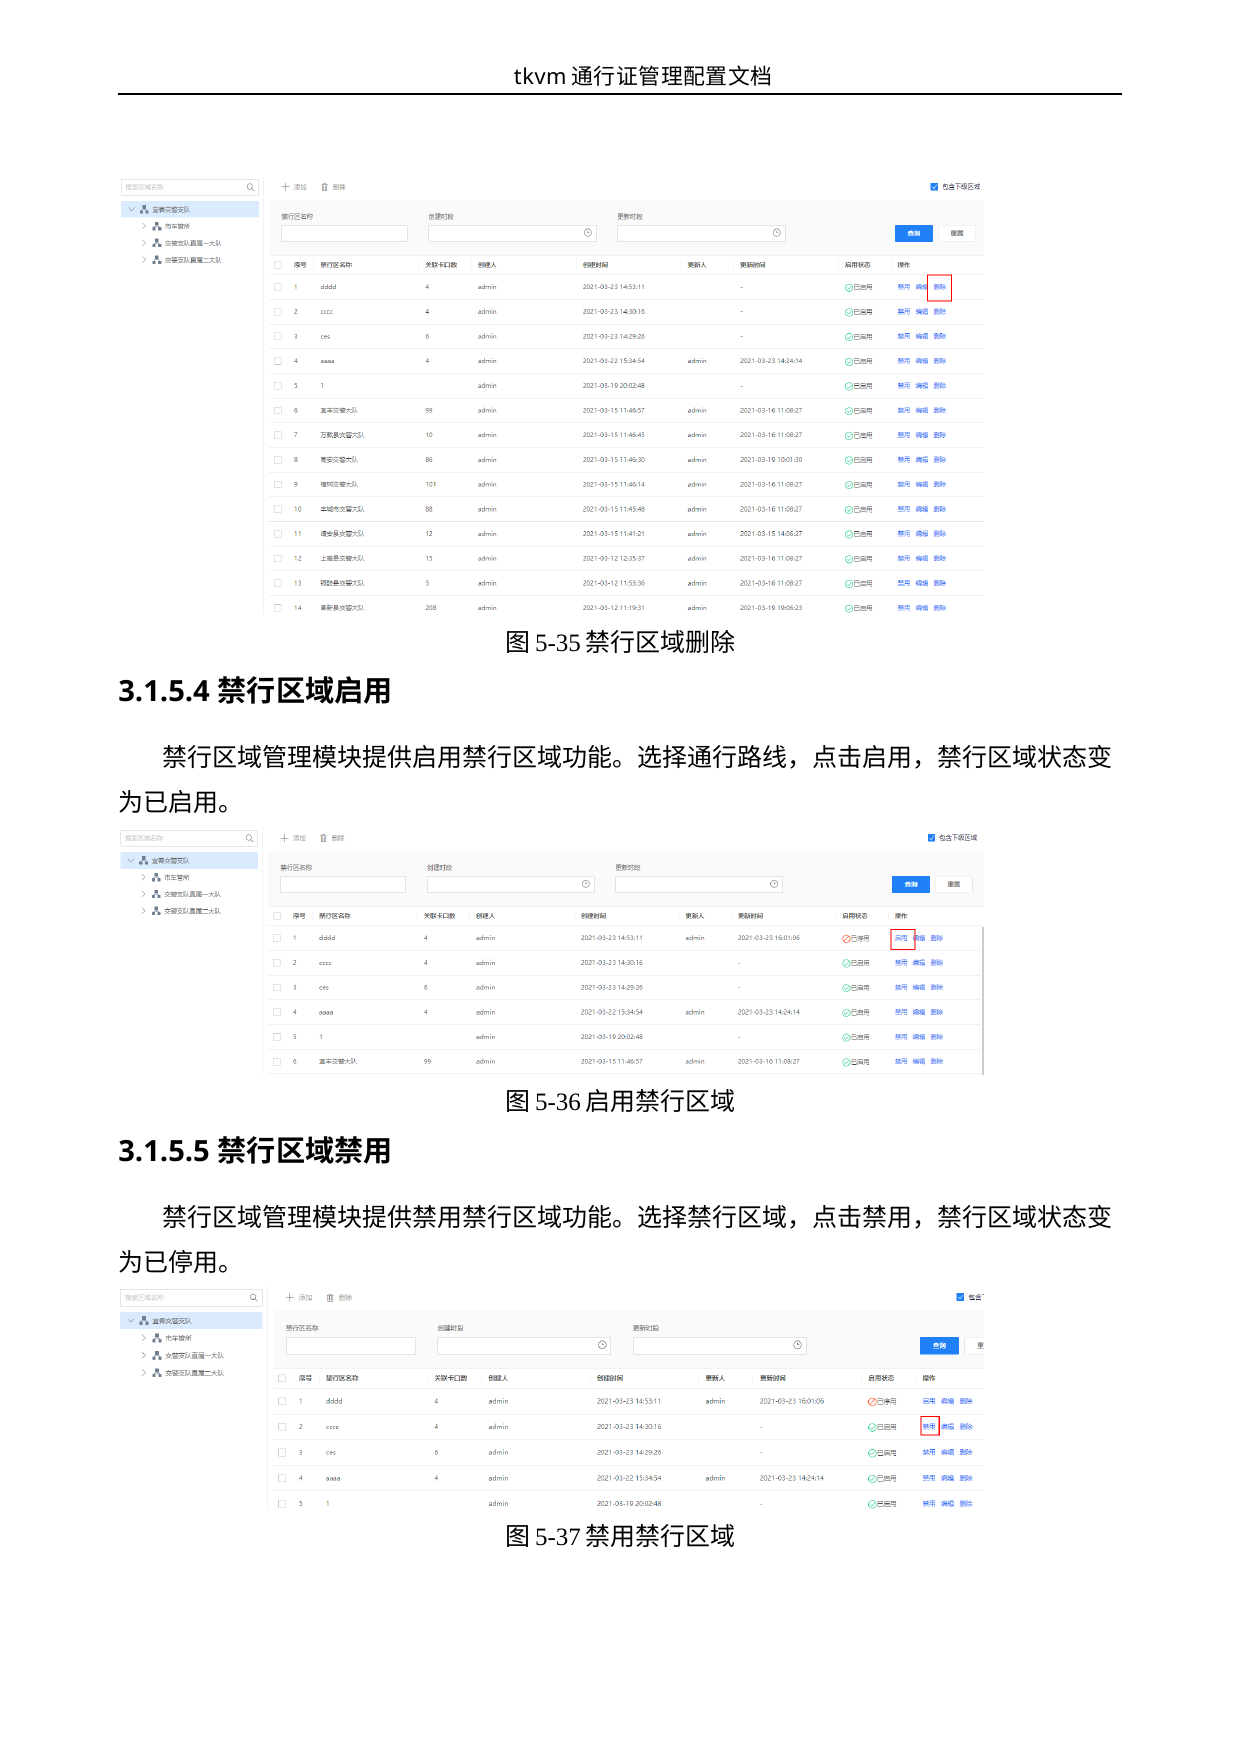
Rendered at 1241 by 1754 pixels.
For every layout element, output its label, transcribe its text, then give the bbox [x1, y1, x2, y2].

picture [118, 827, 984, 1075]
text 图5-35禁行区域删除 [118, 622, 1122, 658]
subtitle 禁行区域禁用 [118, 1127, 1122, 1169]
picture [118, 1287, 984, 1510]
text 禁行区域管理模块提供启用禁行区域功能。选择通行路线，点击启用，禁行区域状态变为已启用。 [118, 737, 1122, 819]
text 图5-37禁用禁行区域 [118, 1517, 1122, 1553]
text 禁行区域管理模块提供禁用禁行区域功能。选择禁行区域，点击禁用，禁行区域状态变为已停用。 [118, 1197, 1122, 1278]
subtitle 禁行区域启用 [118, 667, 1122, 710]
picture [118, 177, 984, 615]
text 图5-36启用禁行区域 [118, 1082, 1122, 1118]
